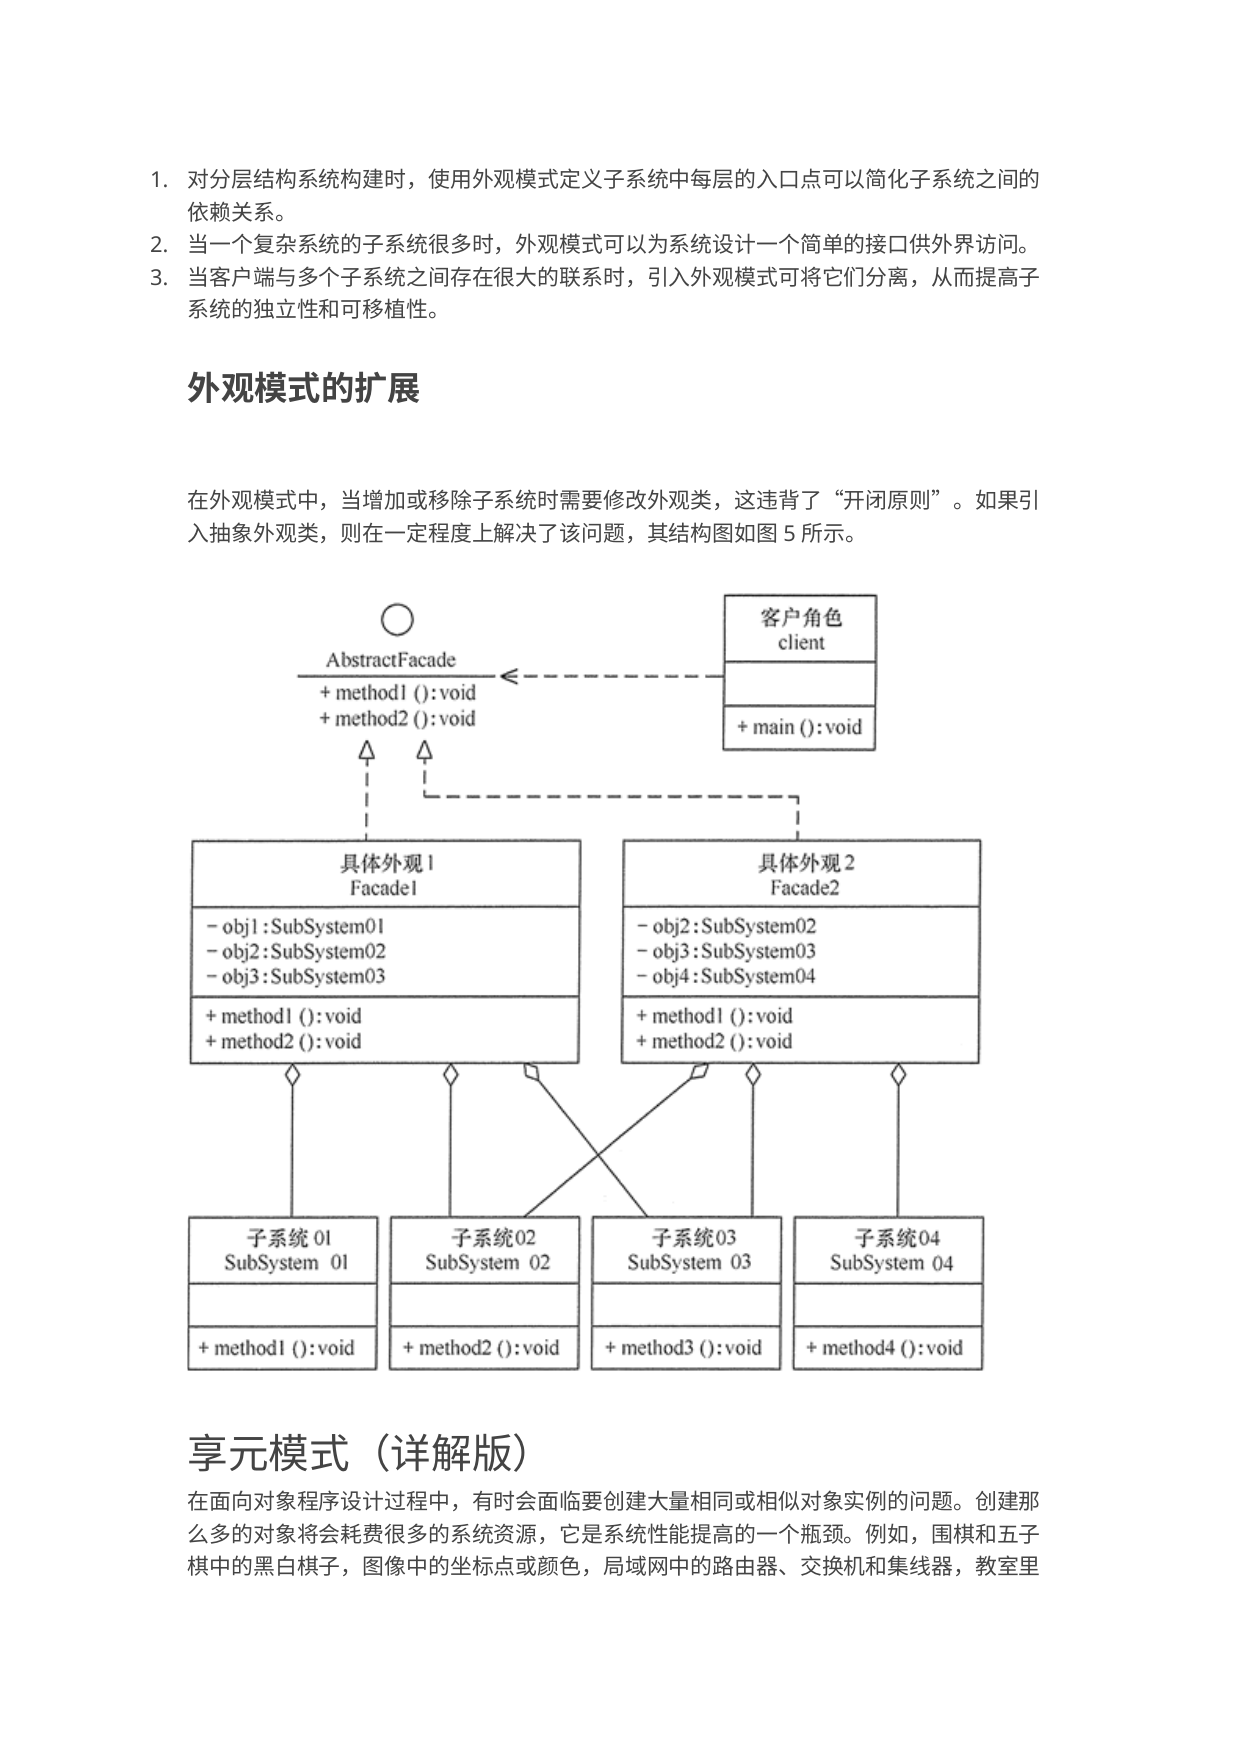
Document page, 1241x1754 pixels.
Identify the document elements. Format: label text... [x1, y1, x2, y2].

list 对分层结构系统构建时，使用外观模式定义子系统中每层的入口点可以简化子系统之间的依赖关系。 [150, 162, 1053, 227]
picture [187, 592, 986, 1374]
subtitle 外观模式的扩展 [187, 354, 1053, 419]
list 当客户端与多个子系统之间存在很大的联系时，引入外观模式可将它们分离，从而提高子系统的独立性和可移植性。 [150, 259, 1053, 324]
text 在外观模式中，当增加或移除子系统时需要修改外观类，这违背了“开闭原则”。如果引入抽象外观类，则在一定程度上解决了该问题，其结构图如图 5 所示。 [187, 483, 1053, 548]
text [187, 1484, 1053, 1581]
subtitle 享元模式（详解版） [187, 1419, 1053, 1484]
list 当一个复杂系统的子系统很多时，外观模式可以为系统设计一个简单的接口供外界访问。 [150, 227, 1053, 259]
